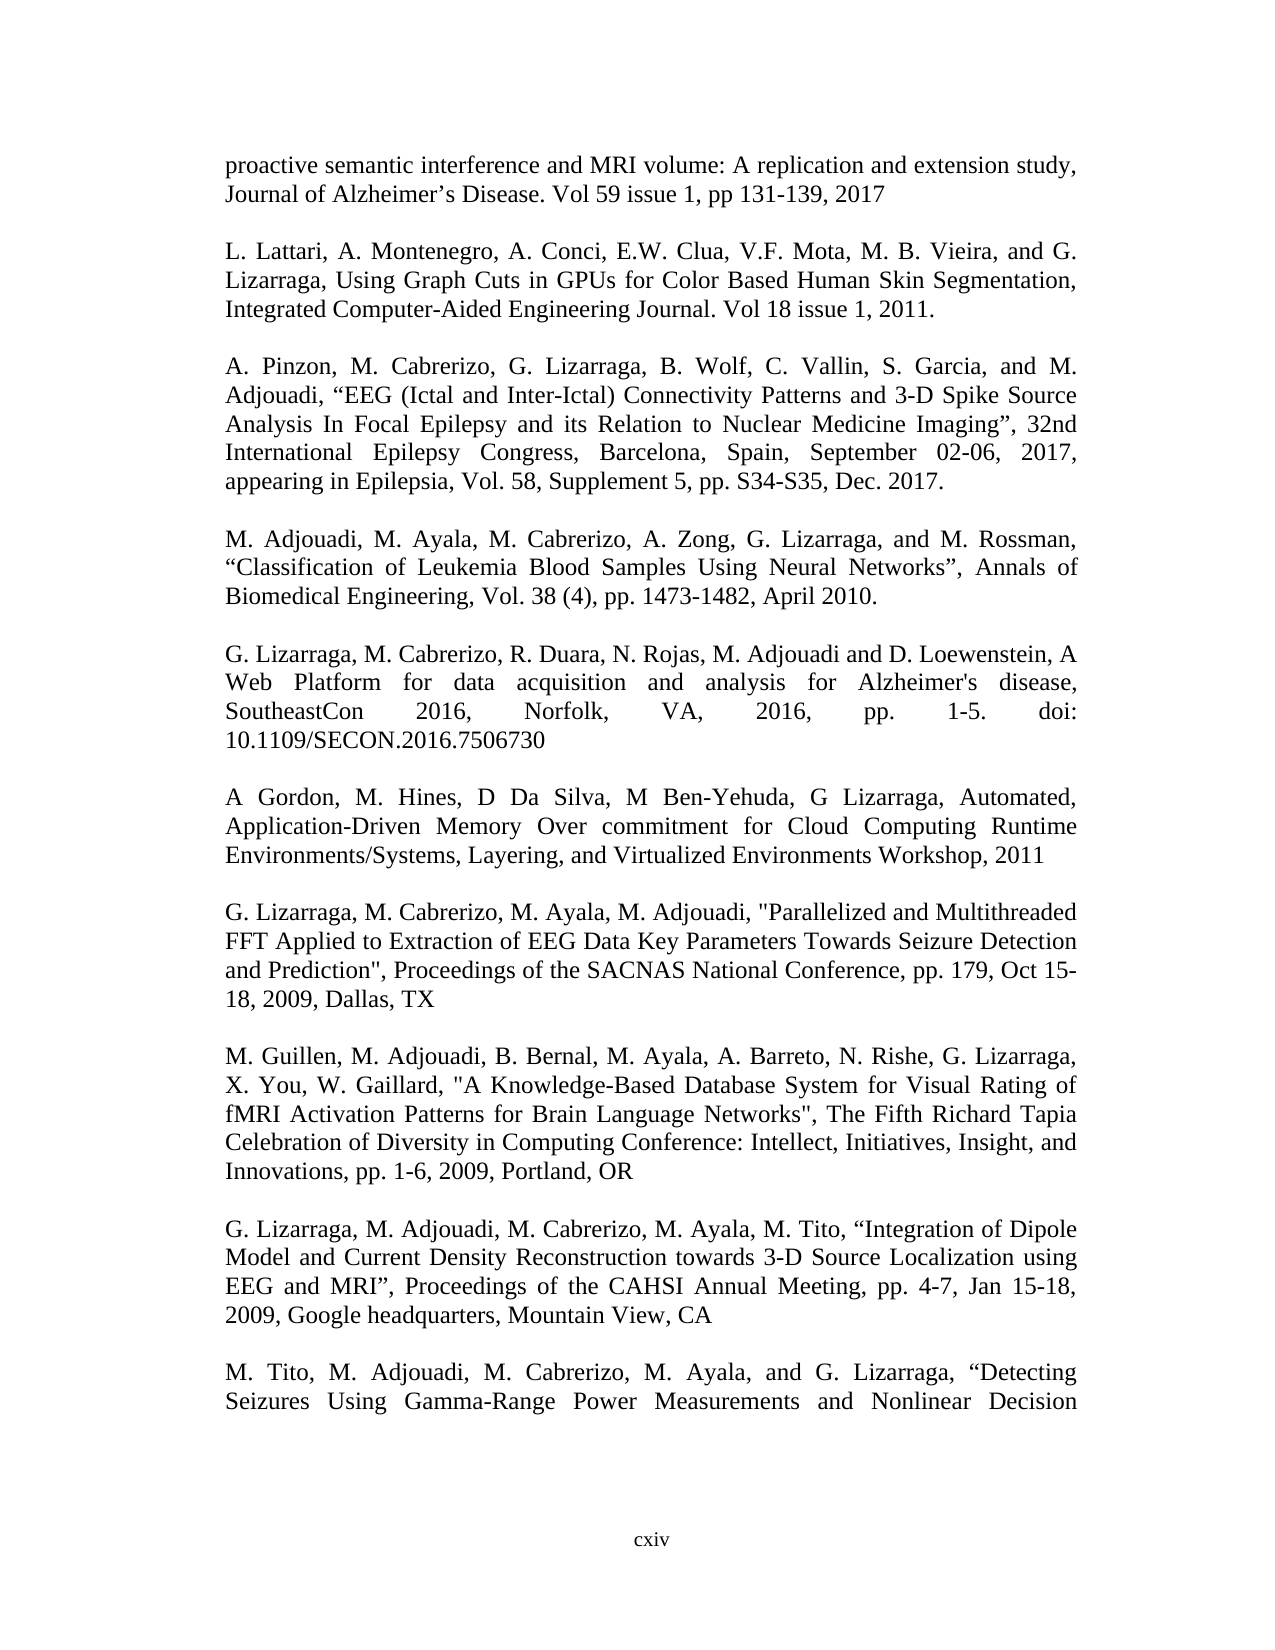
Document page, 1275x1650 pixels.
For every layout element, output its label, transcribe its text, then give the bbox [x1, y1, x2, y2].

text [225, 1357, 1078, 1415]
text G. Lizarraga, M. Adjouadi, M. Cabrerizo, M. Ayala, M. Tito, “Integration of Dipole Model and Current Density Reconstruction towards 3-D Source Localization using EEG and MRI”, Proceedings of the CAHSI Annual Meeting, pp. 4-7, Jan 15-18, 2009, Google headquarters, Mountain View, CA [225, 1214, 1078, 1329]
text M. Guillen, M. Adjouadi, B. Bernal, M. Ayala, A. Barreto, N. Rishe, G. Lizarraga, X. You, W. Gaillard, "A Knowledge-Based Database System for Visual Rating of fMRI Activation Patterns for Brain Language Networks", The Fifth Richard Tapia Celebration of Diversity in Computing Conference: Intellect, Initiatives, Insight, and Innovations, pp. 1-6, 2009, Portland, OR [225, 1041, 1078, 1185]
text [225, 150, 1078, 207]
text M. Adjouadi, M. Ayala, M. Cabrerizo, A. Zong, G. Lizarraga, and M. Rossman, “Classification of Leukemia Blood Samples Using Neural Networks”, Annals of Biomedical Engineering, Vol. 38 (4), pp. 1473-1482, April 2010. [225, 524, 1078, 610]
text A. Pinzon, M. Cabrerizo, G. Lizarraga, B. Wolf, C. Vallin, S. Garcia, and M. Adjouadi, “EEG (Ictal and Inter-Ictal) Connectivity Patterns and 3-D Spike Source Analysis In Focal Epilepsy and its Relation to Nuclear Medicine Imaging”, 32nd International Epilepsy Congress, Barcelona, Spain, September 02-06, 2017, appearing in Epilepsia, Vol. 58, Supplement 5, pp. S34-S35, Dec. 2017. [225, 351, 1078, 495]
text L. Lattari, A. Montenegro, A. Conci, E.W. Clua, V.F. Mota, M. B. Vieira, and G. Lizarraga, Using Graph Cuts in GPUs for Color Based Human Skin Segmentation, Integrated Computer-Aided Engineering Journal. Vol 18 issue 1, 2011. [225, 236, 1078, 322]
text G. Lizarraga, M. Cabrerizo, M. Ayala, M. Adjouadi, "Parallelized and Multithreaded FFT Applied to Extraction of EEG Data Key Parameters Towards Seizure Detection and Prediction", Proceedings of the SACNAS National Conference, pp. 179, Oct 15-18, 2009, Dallas, TX [225, 897, 1078, 1012]
text G. Lizarraga, M. Cabrerizo, R. Duara, N. Rojas, M. Adjouadi and D. Loewenstein, A Web Platform for data acquisition and analysis for Alzheimer's disease, SoutheastCon 2016, Norfolk, VA, 2016, pp. 1-5. doi: 10.1109/SECON.2016.7506730 [225, 639, 1078, 754]
text A Gordon, M. Hines, D Da Silva, M Ben-Yehuda, G Lizarraga, Automated, Application-Driven Memory Over commitment for Cloud Computing Runtime Environments/Systems, Layering, and Virtualized Environments Workshop, 2011 [225, 782, 1078, 869]
